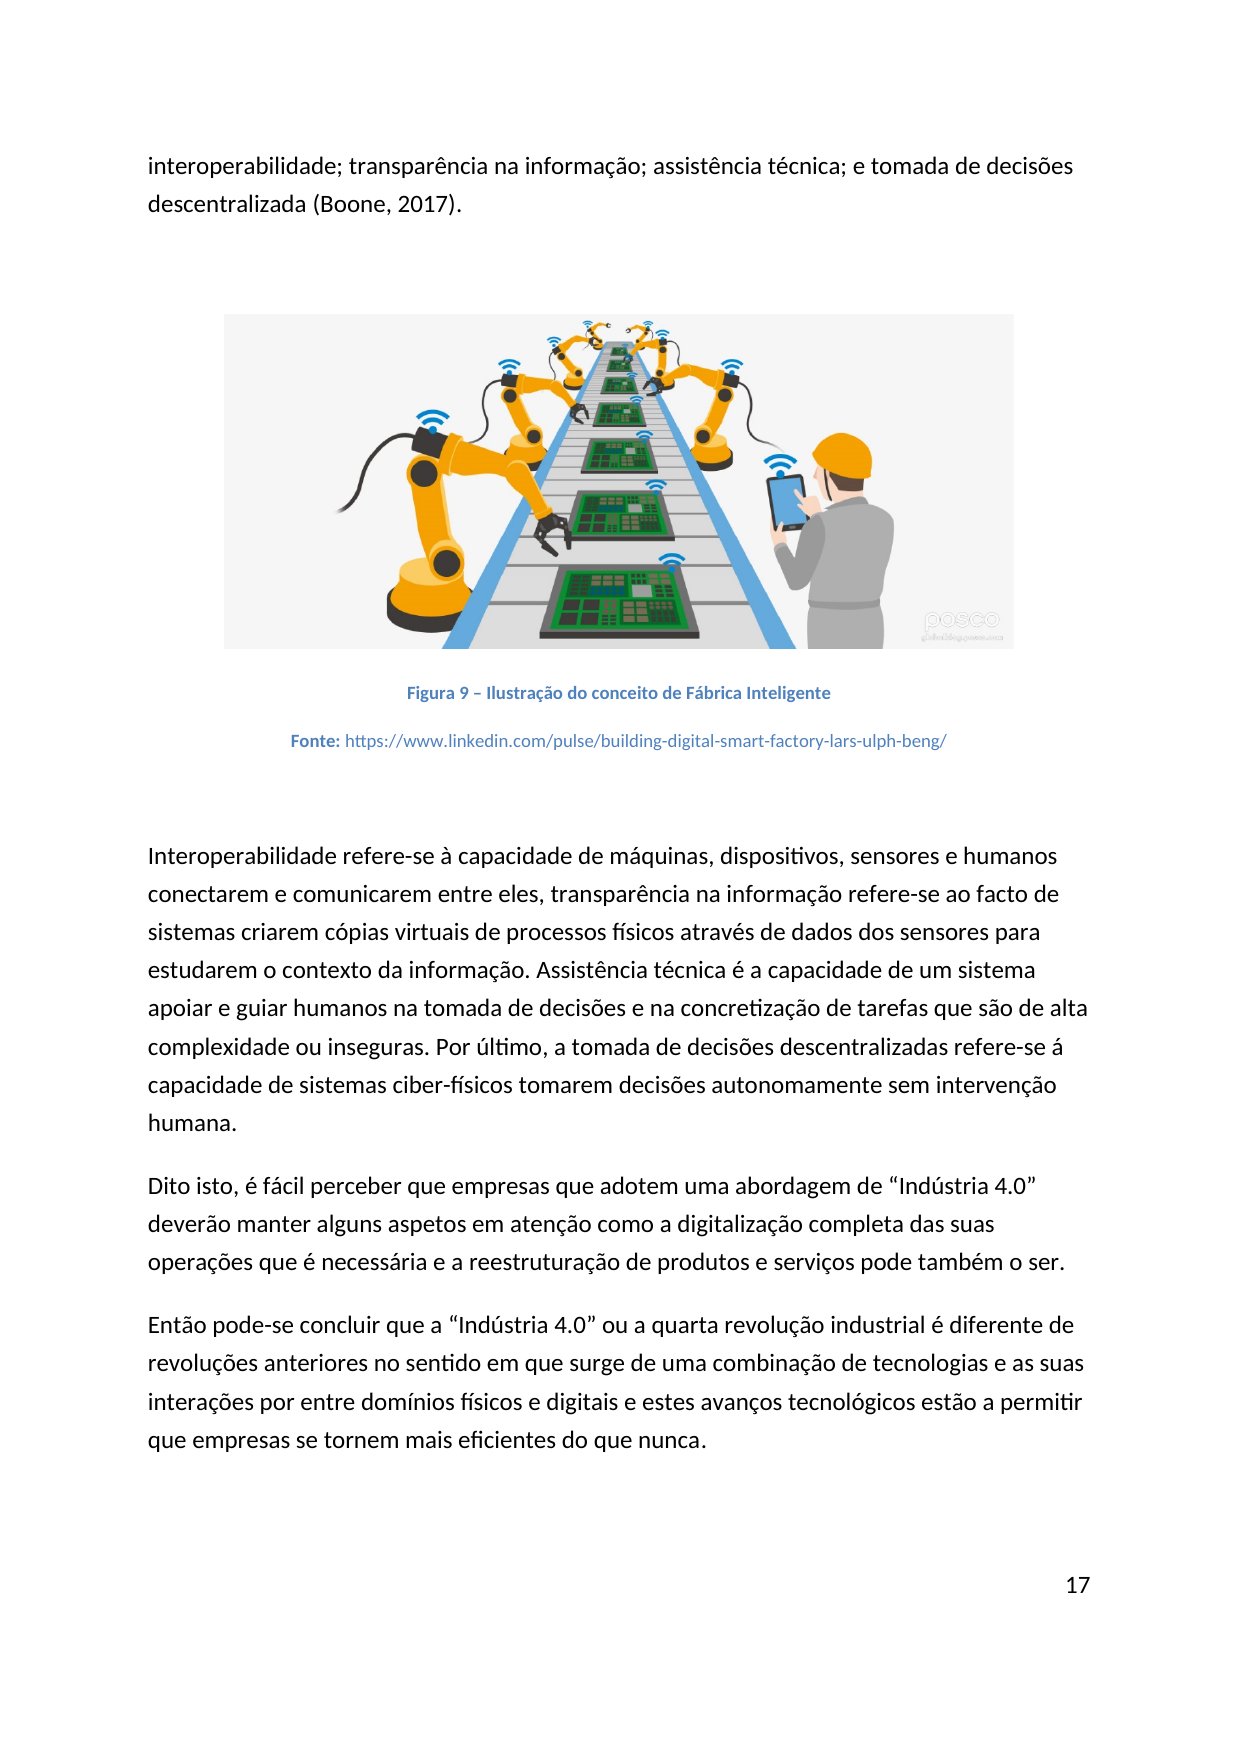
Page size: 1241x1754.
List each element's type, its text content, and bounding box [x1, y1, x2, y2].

text Interoperabilidade refere-se à capacidade de máquinas, dispositivos, sensores e humanos conectarem e comunicarem entre eles, transparência na informação refere-se ao facto de sistemas criarem cópias virtuais de processos físicos através de dados dos sensores para estudarem o contexto da informação. Assistência técnica é a capacidade de um sistema apoiar e guiar humanos na tomada de decisões e na concretização de tarefas que são de alta complexidade ou inseguras. Por último, a tomada de decisões descentralizadas refere-se á capacidade de sistemas ciber-físicos tomarem decisões autonomamente sem intervenção humana. [148, 840, 1090, 1137]
text Então pode-se concluir que a “Indústria 4.0” ou a quarta revolução industrial é diferente de revoluções anteriores no sentido em que surge de uma combinação de tecnologias e as suas interações por entre domínios físicos e digitais e estes avanços tecnológicos estão a permitir que empresas se tornem mais eficientes do que nunca. [148, 1309, 1090, 1454]
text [148, 150, 1090, 219]
text Fonte: https://www.linkedin.com/pulse/building-digital-smart-factory-lars-ulph-beng/ [148, 729, 1090, 752]
text Dito isto, é fácil perceber que empresas que adotem uma abordagem de “Indústria 4.0” deverão manter alguns aspetos em atenção como a digitalização completa das suas operações que é necessária e a reestruturação de produtos e serviços pode também o ser. [148, 1170, 1090, 1277]
text Figura – Ilustração do conceito de Fábrica Inteligente [148, 681, 1090, 704]
picture [224, 314, 1014, 649]
